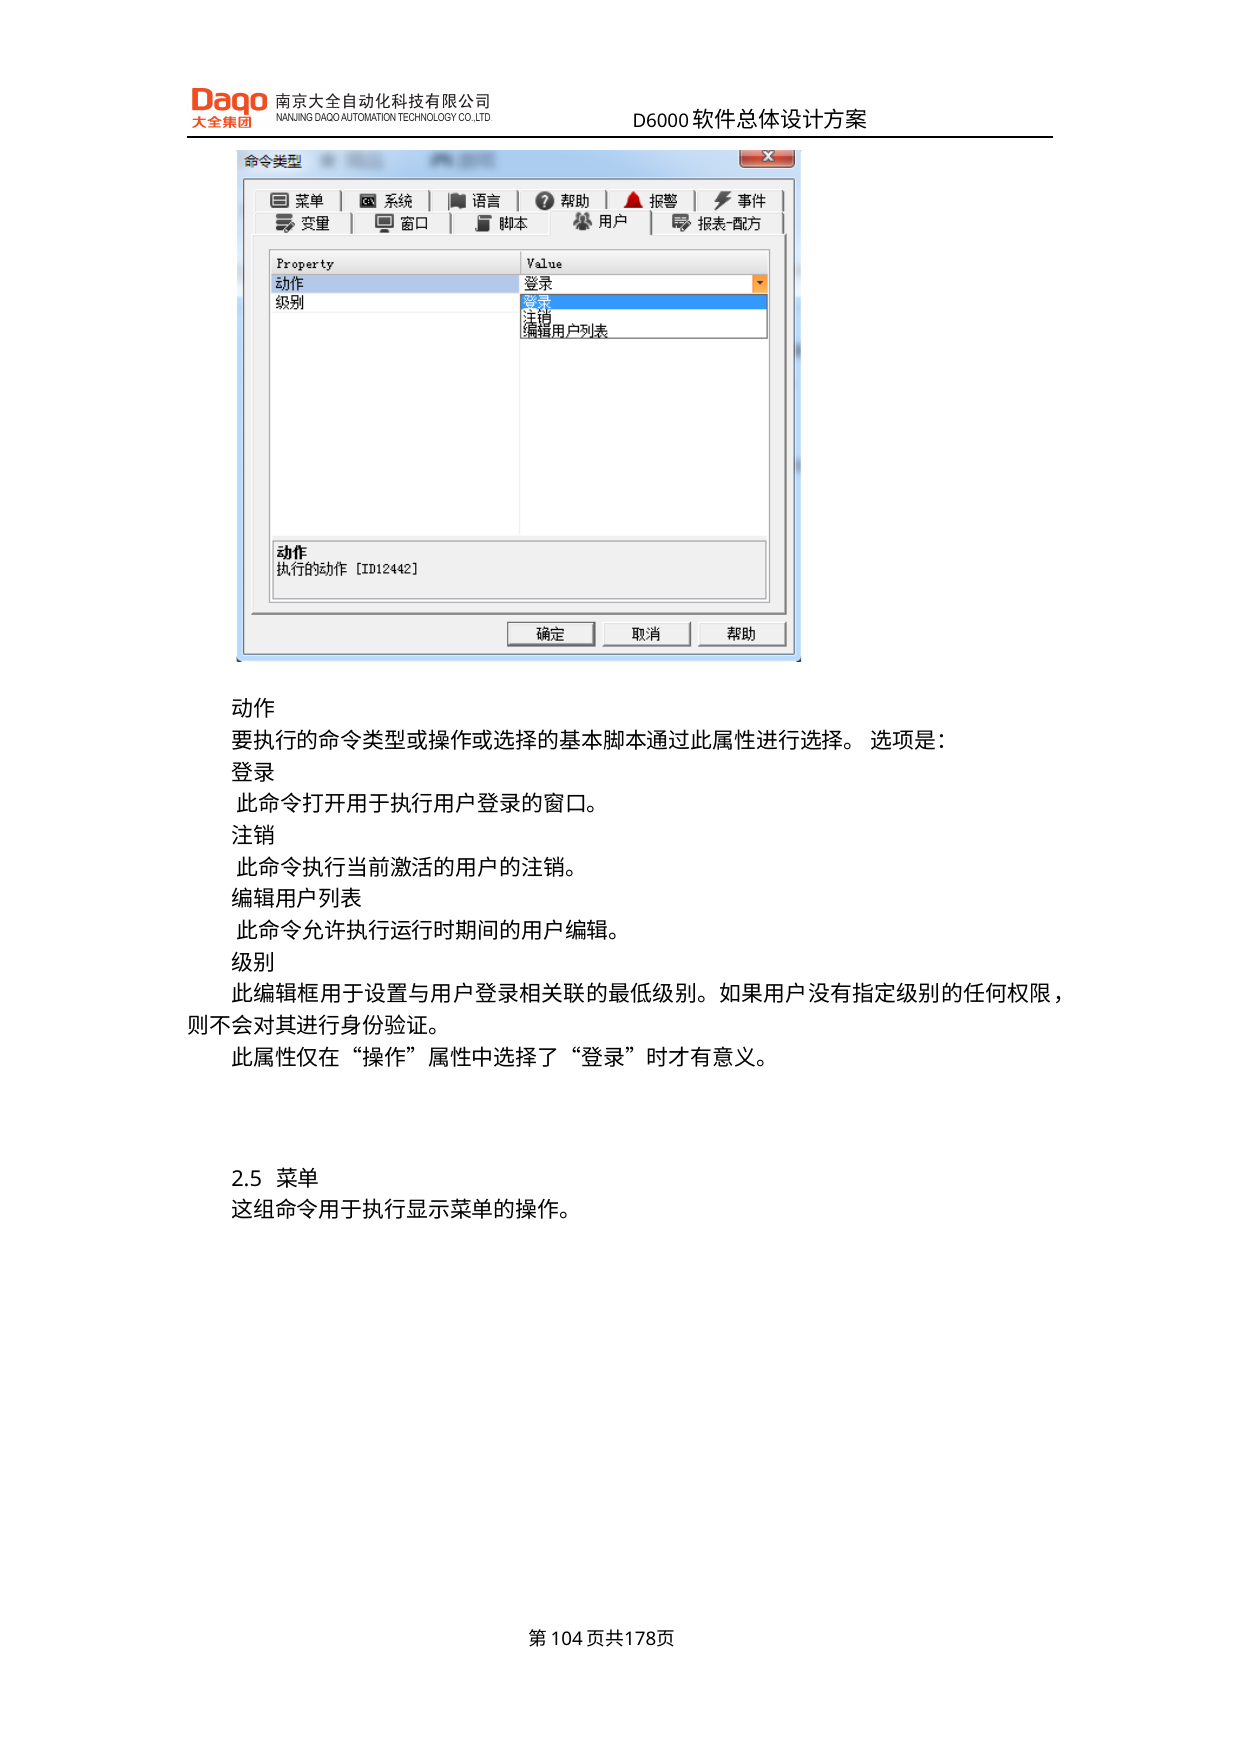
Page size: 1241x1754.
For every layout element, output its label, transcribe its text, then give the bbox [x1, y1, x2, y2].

text 登录 [187, 755, 1053, 786]
text 此命令执行当前激活的用户的注销。 [187, 850, 1053, 881]
text 此编辑框用于设置与用户登录相关联的最低级别。如果用户没有指定级别的任何权限，则不会对其进行身份验证。 [187, 976, 1053, 1040]
text 编辑用户列表 [187, 881, 1053, 913]
picture [187, 88, 492, 128]
text 此命令打开用于执行用户登录的窗口。 [187, 786, 1053, 818]
picture [236, 150, 802, 662]
text 2.5 菜单 [187, 1161, 1053, 1192]
text 动作 [187, 691, 1053, 723]
text 此属性仅在“操作”属性中选择了“登录”时才有意义。 [187, 1040, 1053, 1071]
text 要执行的命令类型或操作或选择的基本脚本通过此属性进行选择。 选项是： [187, 723, 1053, 755]
text 此命令允许执行运行时期间的用户编辑。 [187, 913, 1053, 945]
text 注销 [187, 818, 1053, 850]
text 级别 [187, 945, 1053, 976]
text 这组命令用于执行显示菜单的操作。 [187, 1192, 1053, 1224]
